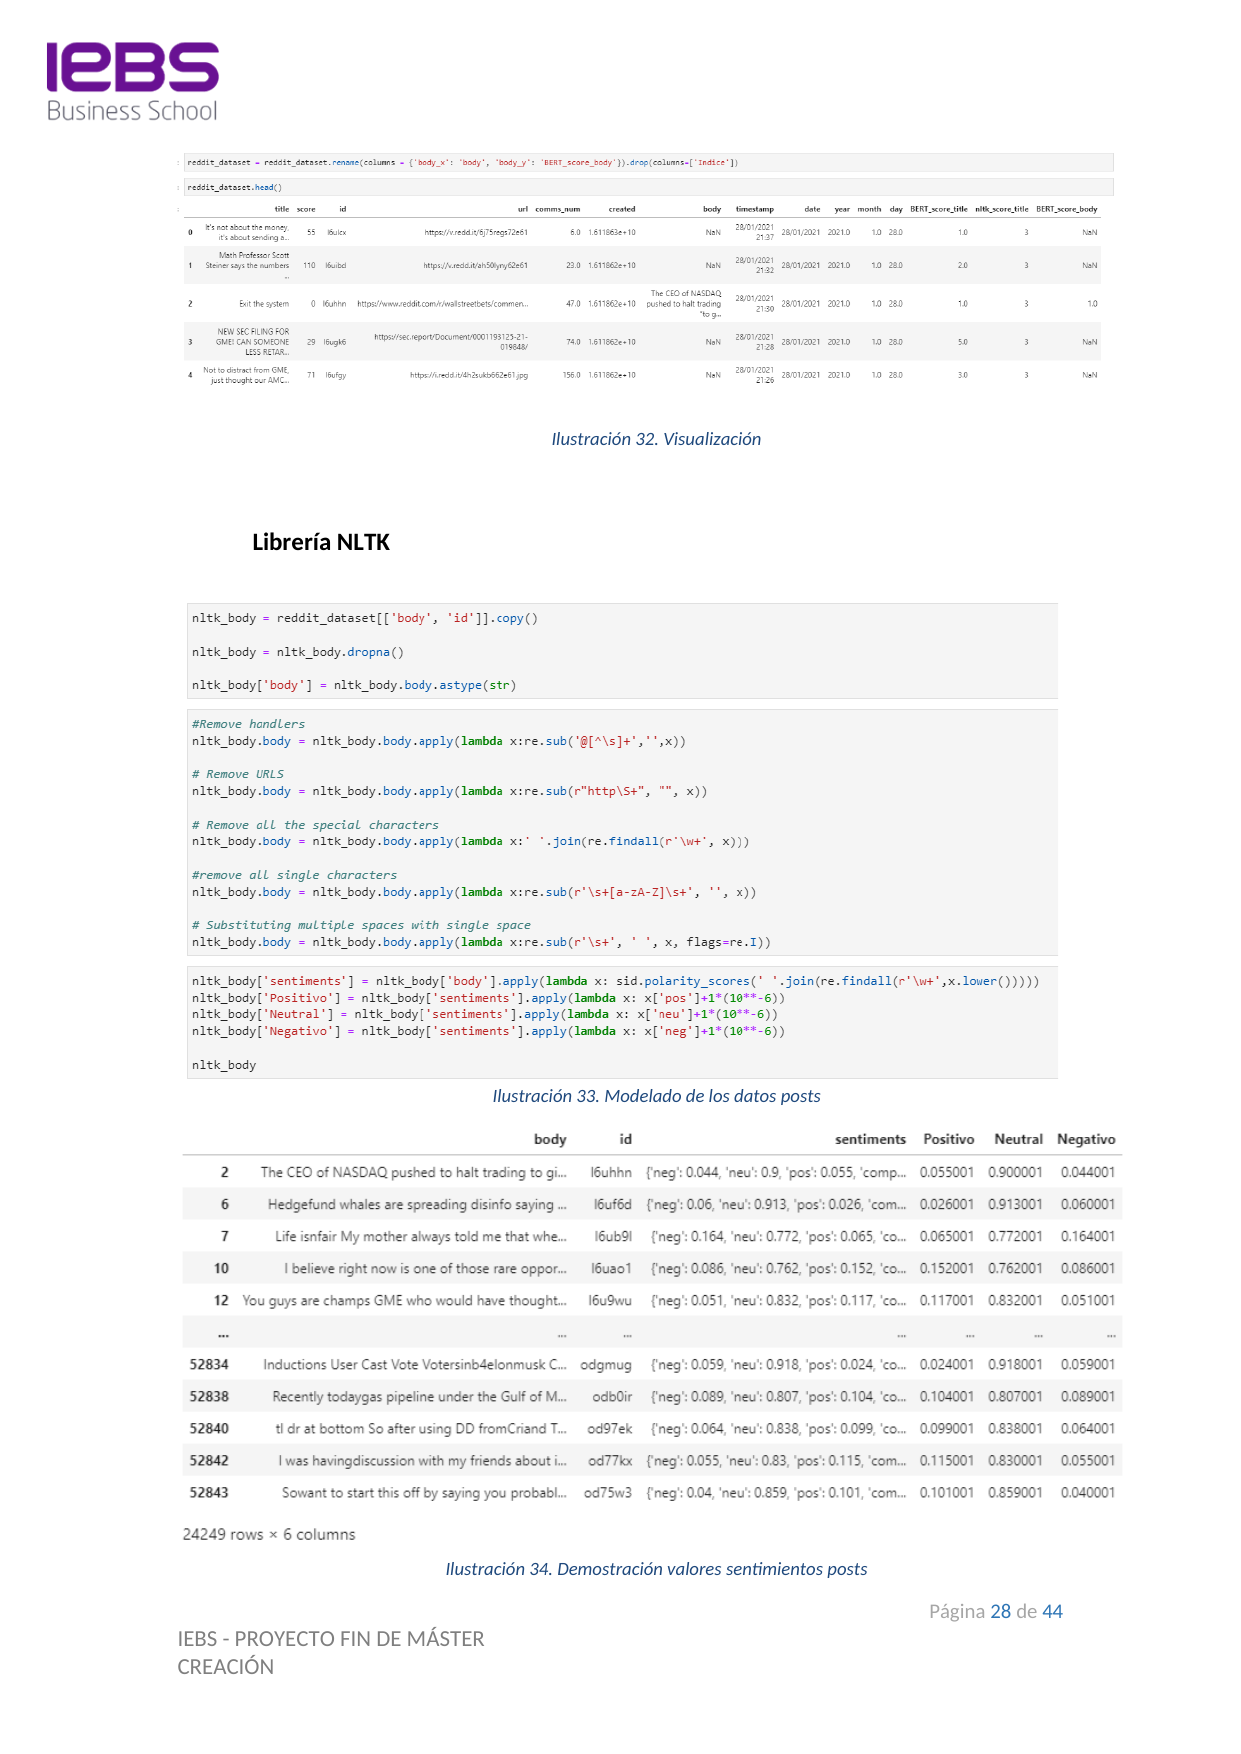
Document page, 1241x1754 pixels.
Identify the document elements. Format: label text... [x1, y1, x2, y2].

text Ilustración 34. Demostración valores sentimientos posts [177, 1557, 1063, 1580]
subtitle Librería NLTK [177, 526, 1063, 557]
text Ilustración 32. Visualización [177, 427, 1063, 450]
picture [177, 1128, 1143, 1557]
text Ilustración 33. Modelado de los datos posts [177, 1084, 1063, 1107]
picture [182, 593, 1059, 1085]
picture [21, 20, 1118, 397]
